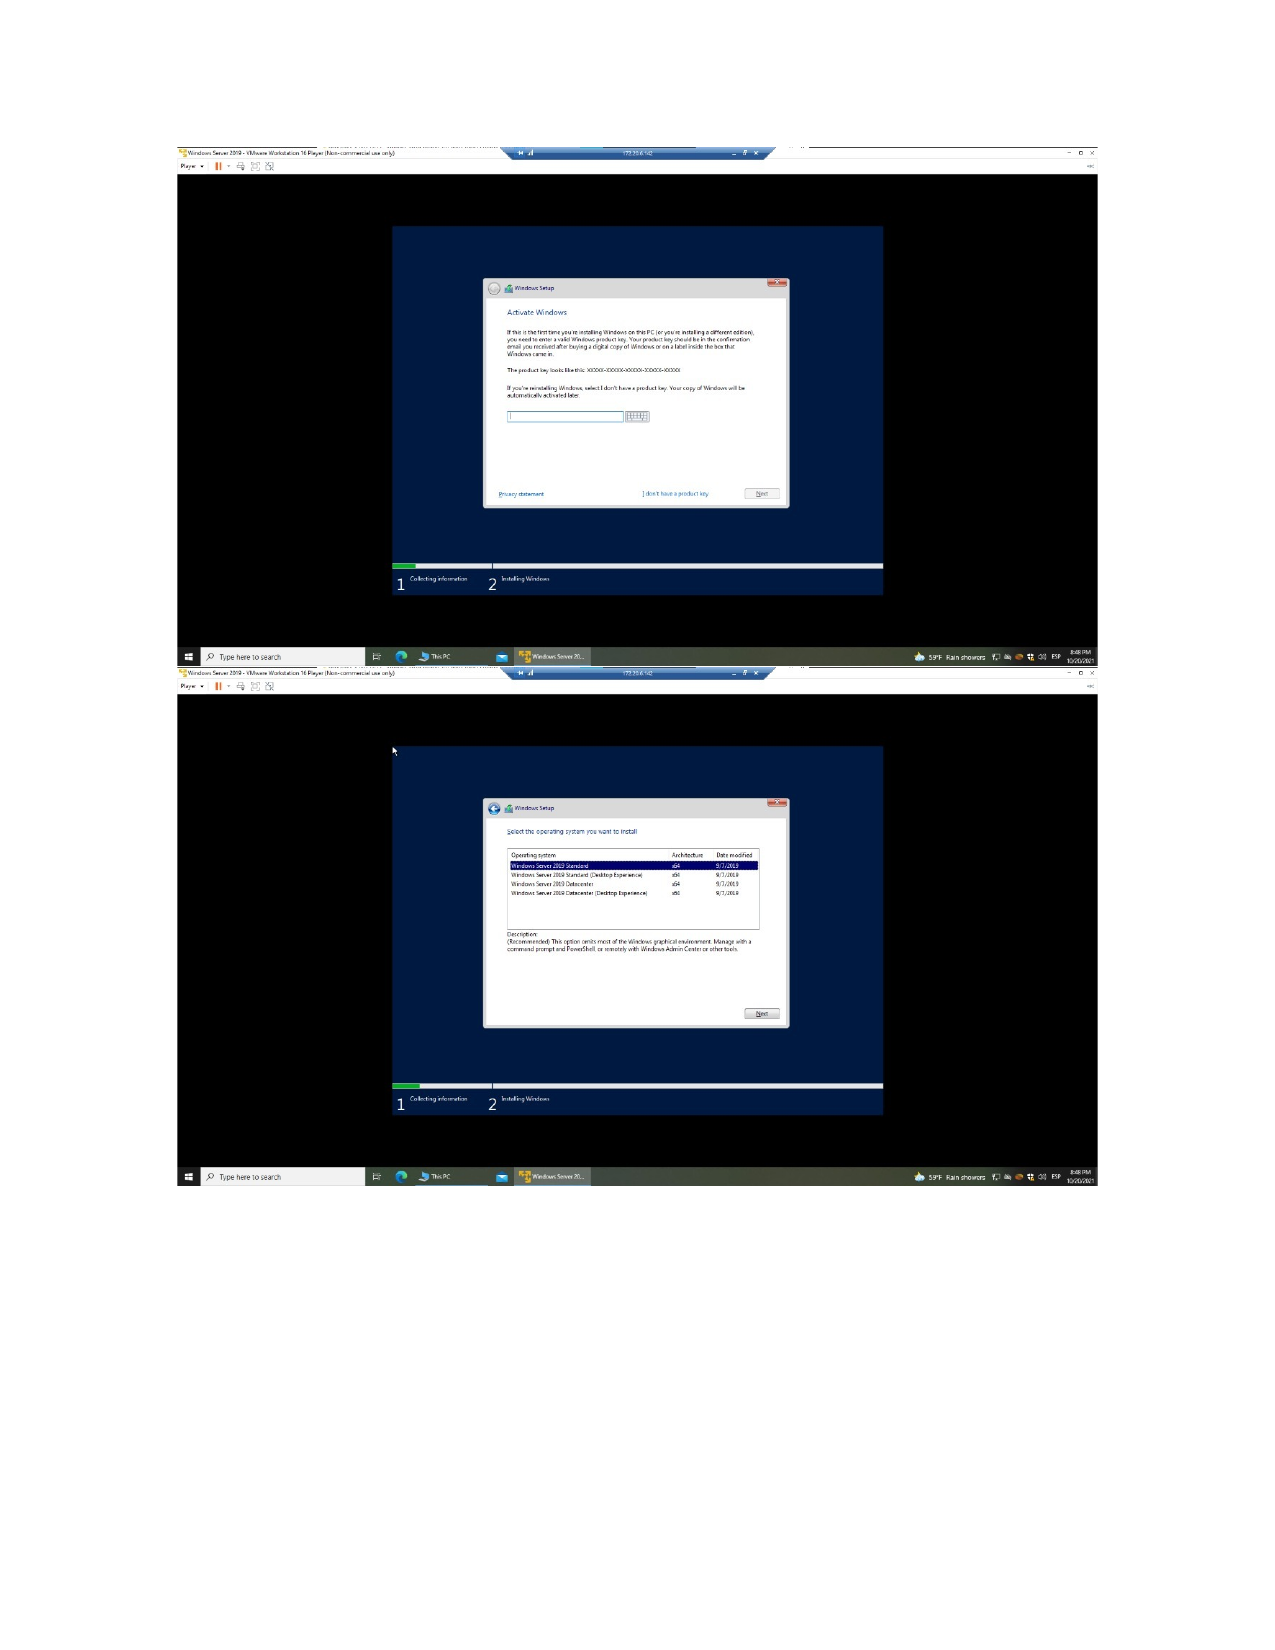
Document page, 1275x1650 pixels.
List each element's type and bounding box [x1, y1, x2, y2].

picture [177, 667, 1098, 1186]
picture [177, 147, 1098, 666]
